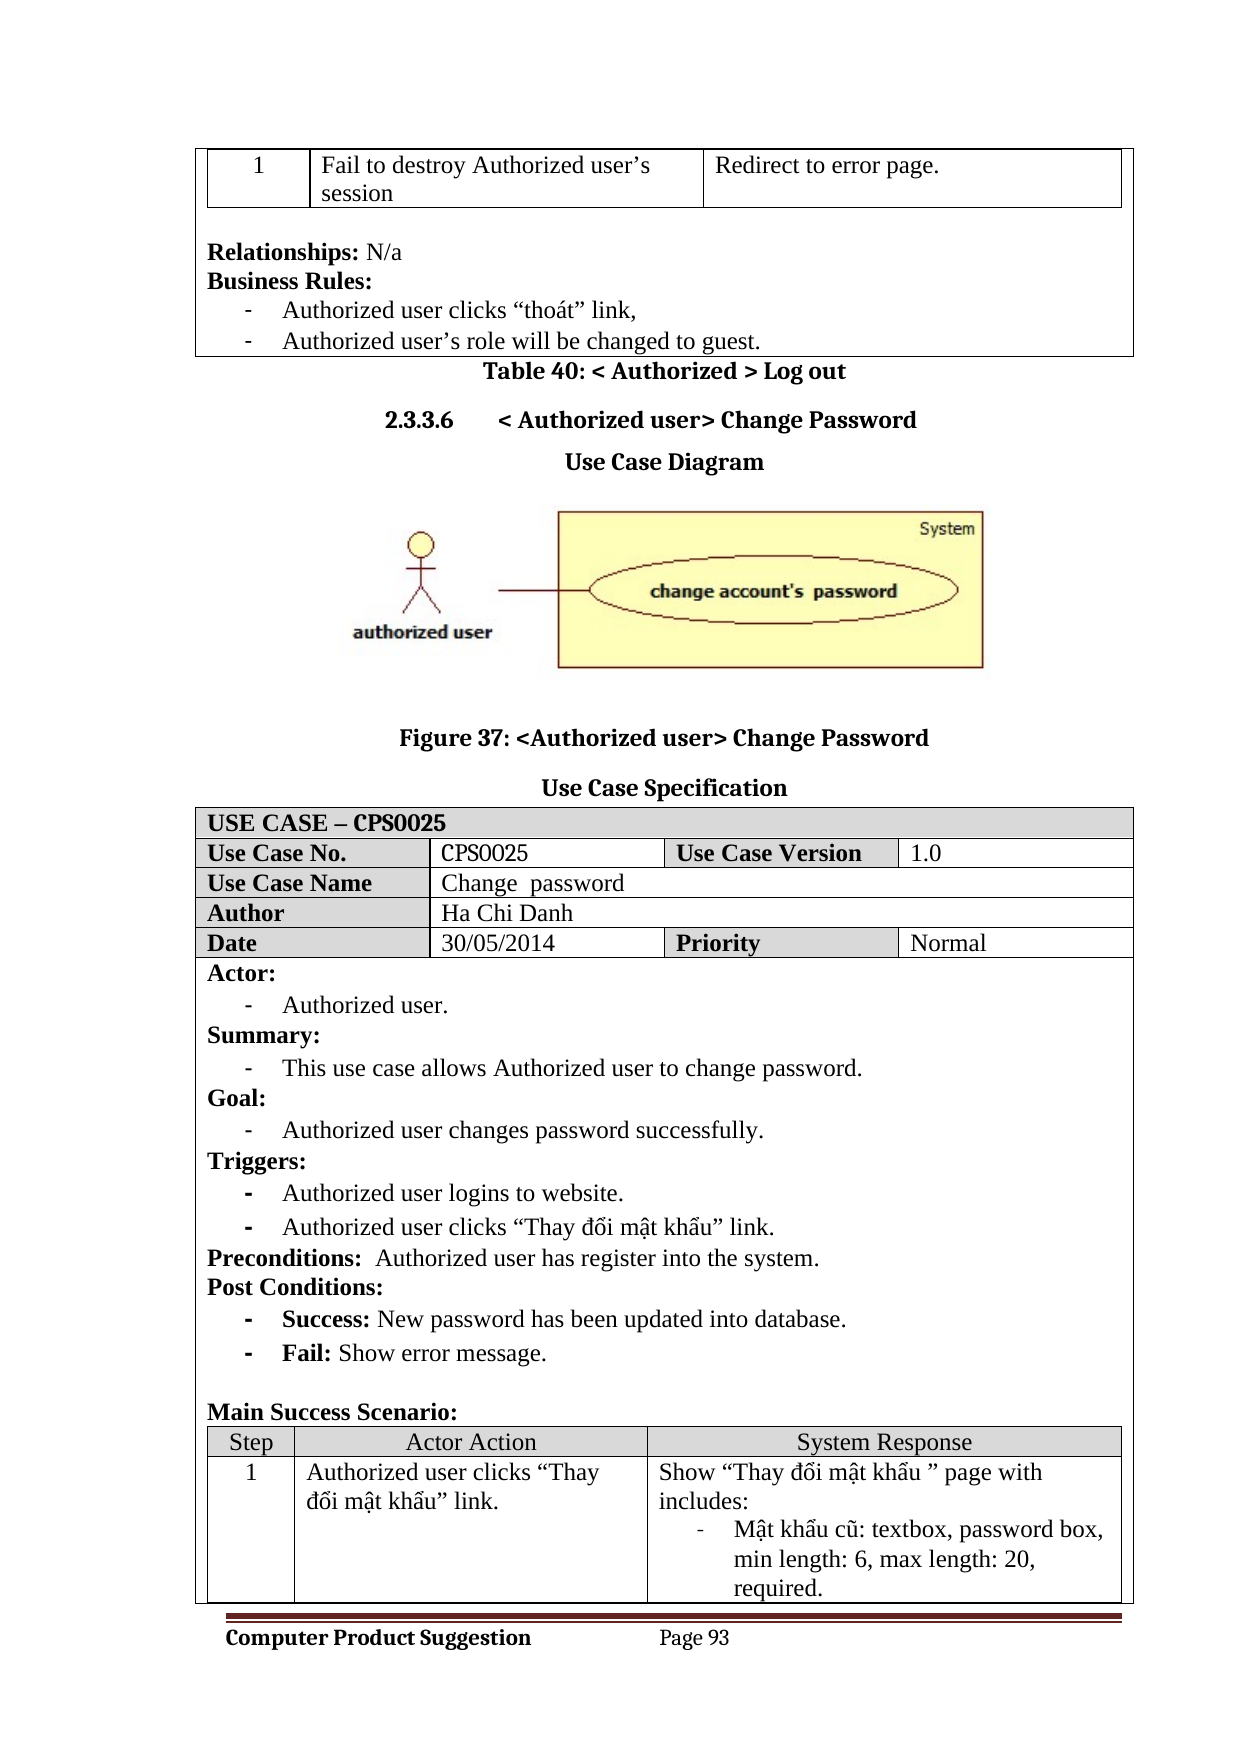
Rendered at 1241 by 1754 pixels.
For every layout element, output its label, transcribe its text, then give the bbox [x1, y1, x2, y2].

table_cell CPS0025 [431, 839, 664, 867]
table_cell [196, 958, 1133, 1603]
table_cell Use Case No. [196, 839, 429, 867]
table_cell Date [196, 928, 429, 957]
picture [314, 480, 1015, 700]
table_cell Use Case Version [665, 839, 898, 867]
table_cell Ha Chi Danh [431, 898, 1133, 927]
table_cell Use Case Name [196, 868, 429, 897]
text Table 40: < Authorized > Log out [207, 357, 1122, 385]
table_cell Priority [665, 928, 898, 957]
table_cell 30/05/2014 [431, 928, 664, 957]
text Figure 37: <Authorized user> Change Password [207, 724, 1122, 753]
table_cell Change password [431, 868, 1133, 897]
table_cell Normal [899, 928, 1133, 957]
table_cell Author [196, 898, 429, 927]
table_cell 1.0 [899, 839, 1133, 867]
subtitle Use Case Specification [207, 774, 1122, 803]
table_header USE CASE – CPS0025 [196, 808, 1133, 837]
subtitle Use Case Diagram [207, 447, 1122, 476]
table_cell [196, 149, 1133, 356]
subtitle < Authorized user> Change Password [385, 406, 1122, 435]
